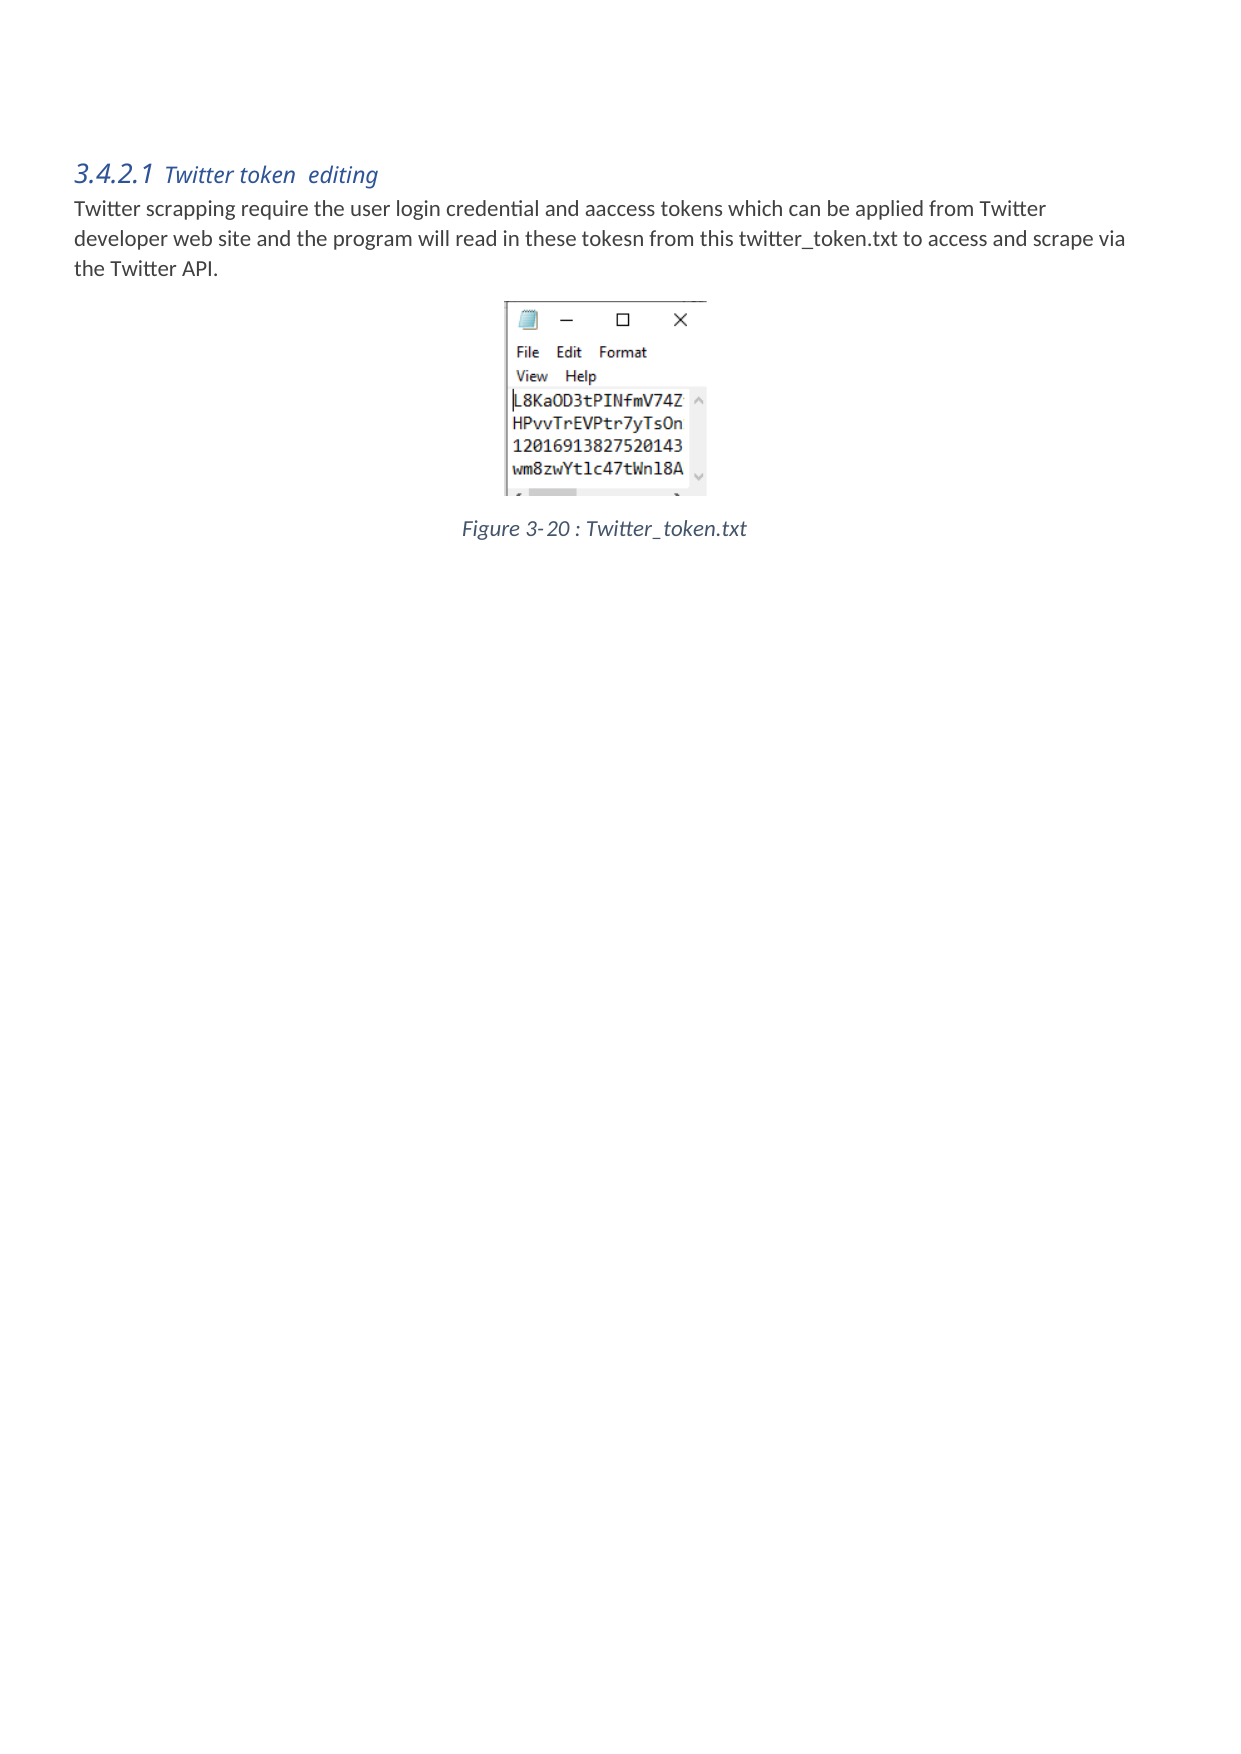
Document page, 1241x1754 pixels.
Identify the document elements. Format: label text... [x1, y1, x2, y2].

text Figure 3-20 : Twitter_token.txt [74, 514, 1137, 542]
picture [504, 301, 707, 496]
subtitle Twitter token editing [74, 154, 1137, 191]
text Twitter scrapping require the user login credential and aaccess tokens which can be applied from Twitter developer web site and the program will read in these tokesn from this twitter_token.txt to access and scrape via the Twitter API. [74, 194, 1137, 282]
